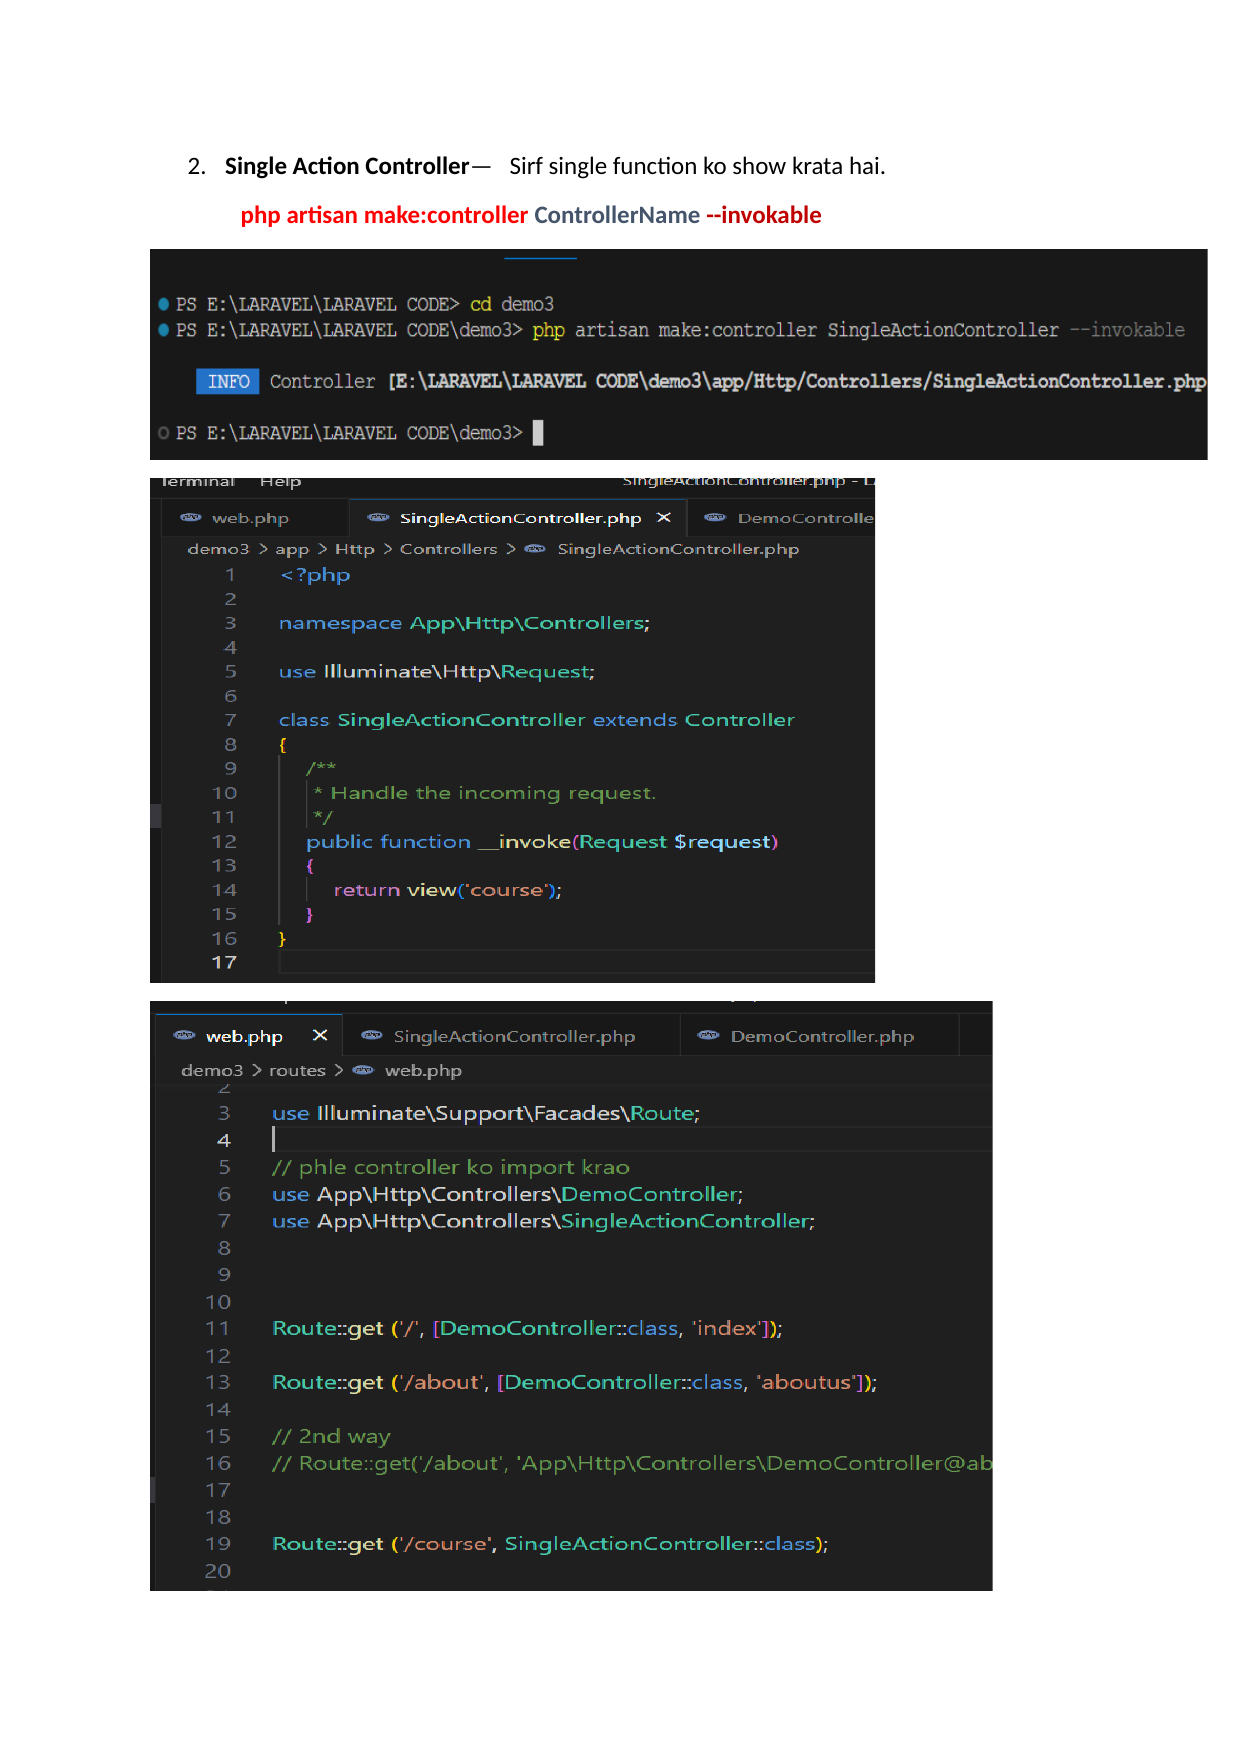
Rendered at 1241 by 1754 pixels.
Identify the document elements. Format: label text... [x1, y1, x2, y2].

picture [150, 249, 1208, 460]
picture [150, 1001, 993, 1591]
text php artisan make:controller ControllerName --invokable [150, 199, 1090, 230]
list Single Action Controller— Sirf single function ko show krata hai. [187, 150, 1090, 181]
picture [150, 478, 876, 983]
